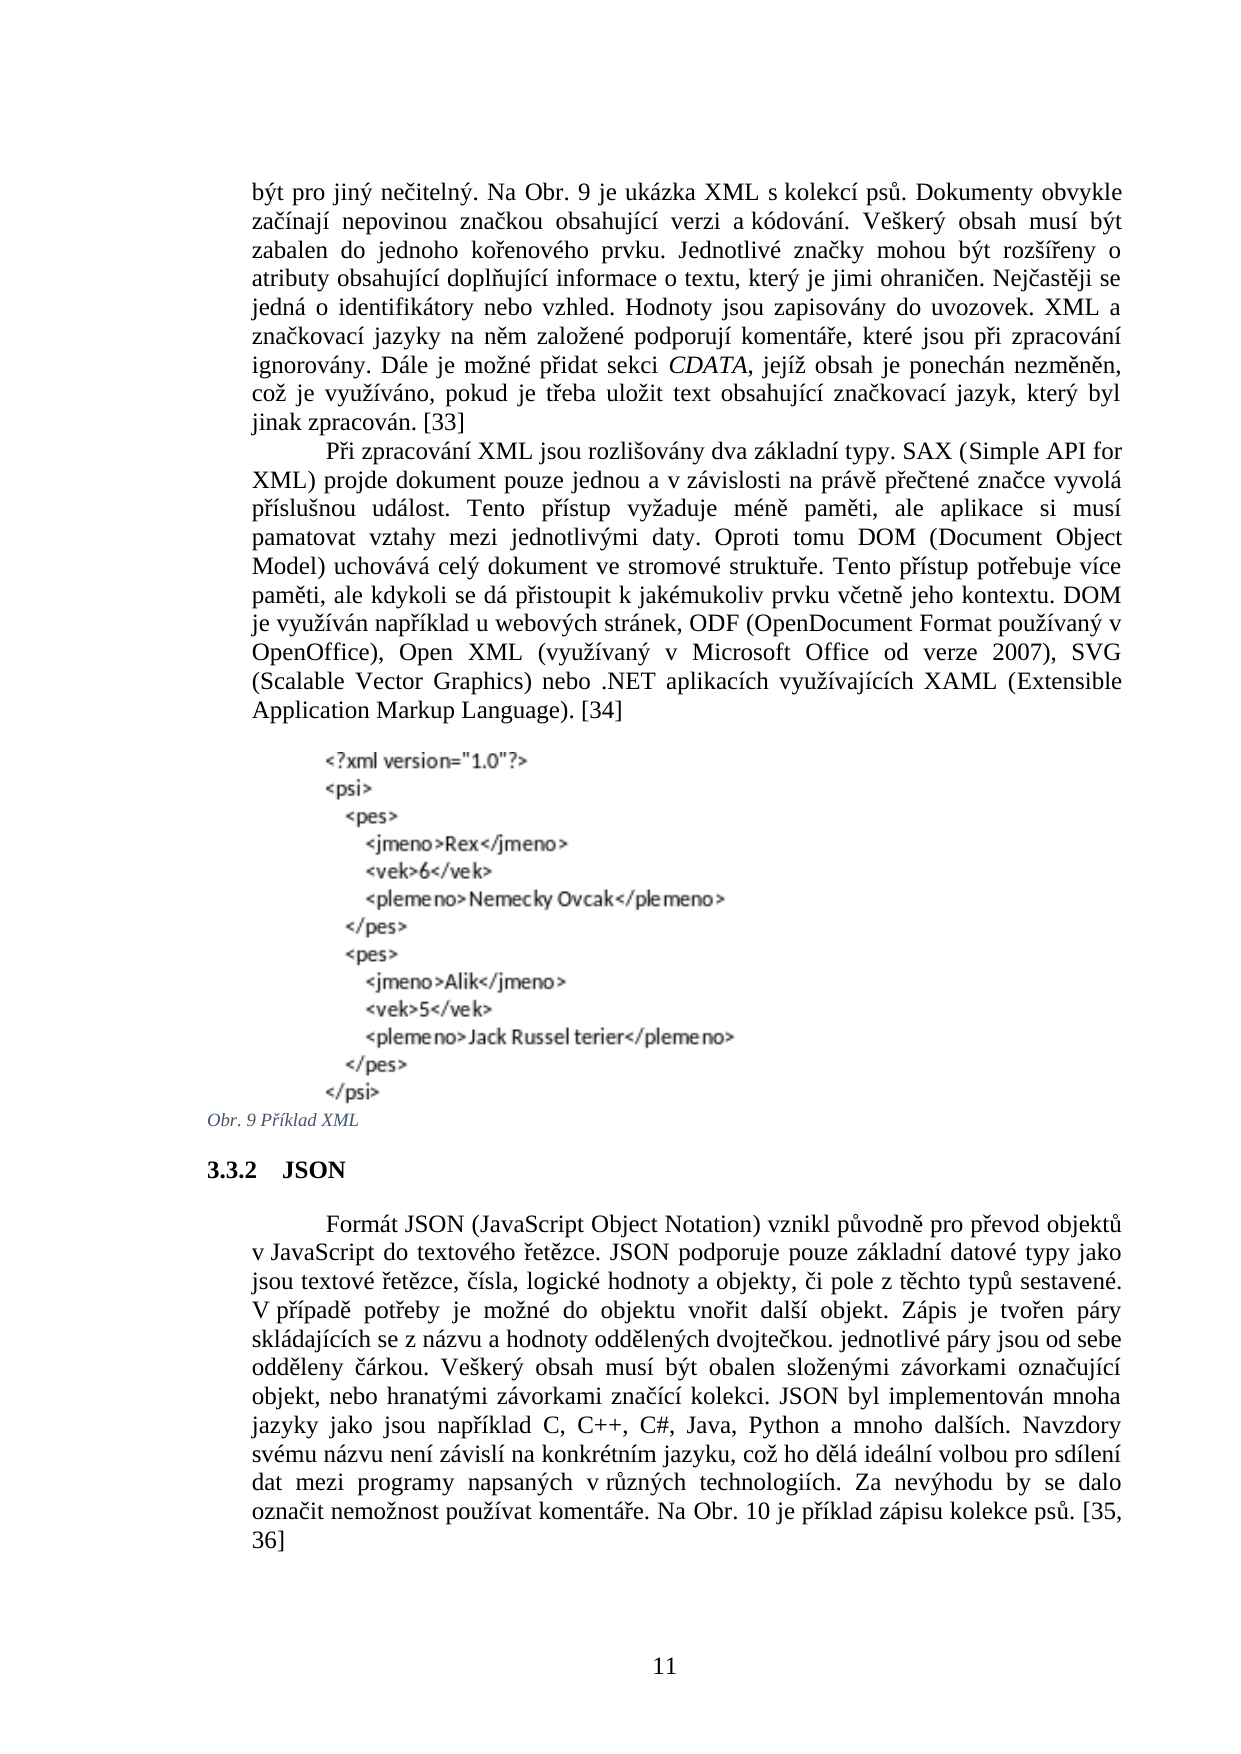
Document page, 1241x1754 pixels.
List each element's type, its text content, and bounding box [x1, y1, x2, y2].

subtitle JSON [207, 1155, 1122, 1184]
text Obr. 9 Příklad XML [207, 1108, 1122, 1130]
text Formát JSON (JavaScript Object Notation) vznikl původně pro převod objektů v JavaScript do textového řetězce. JSON podporuje pouze základní datové typy jako jsou textové řetězce, čísla, logické hodnoty a objekty, či pole z těchto typů sestavené. V případě potřeby je možné do objektu vnořit další objekt. Zápis je tvořen páry skládajících se z názvu a hodnoty oddělených dvojtečkou. jednotlivé páry jsou od sebe odděleny čárkou. Veškerý obsah musí být obalen složenými závorkami označující objekt, nebo hranatými závorkami značící kolekci. JSON byl implementován mnoha jazyky jako jsou například C, C++, C#, Java, Python a mnoho dalších. Navzdory svému názvu není závislí na konkrétním jazyku, což ho dělá ideální volbou pro sdílení dat mezi programy napsaných v různých technologiích. Za nevýhodu by se dalo označit nemožnost používat komentáře. Na Obr. 10 je příklad zápisu kolekce psů. [252, 1209, 1122, 1554]
text Při zpracování XML jsou rozlišovány dva základní typy. SAX (Simple API for XML) projde dokument pouze jednou a v závislosti na právě přečtené značce vyvolá příslušnou událost. Tento přístup vyžaduje méně paměti, ale aplikace si musí pamatovat vztahy mezi jednotlivými daty. Oproti tomu DOM (Document Object Model) uchovává celý dokument ve stromové struktuře. Tento přístup potřebuje více paměti, ale kdykoli se dá přistoupit k jakémukoliv prvku včetně jeho kontextu. DOM je využíván například u webových stránek, ODF (OpenDocument Format používaný v OpenOffice), Open XML (využívaný v Microsoft Office od verze 2007), SVG (Scalable Vector Graphics) nebo .NET aplikacích využívajících XAML (Extensible Application Markup Language). [252, 436, 1122, 723]
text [252, 177, 1122, 436]
